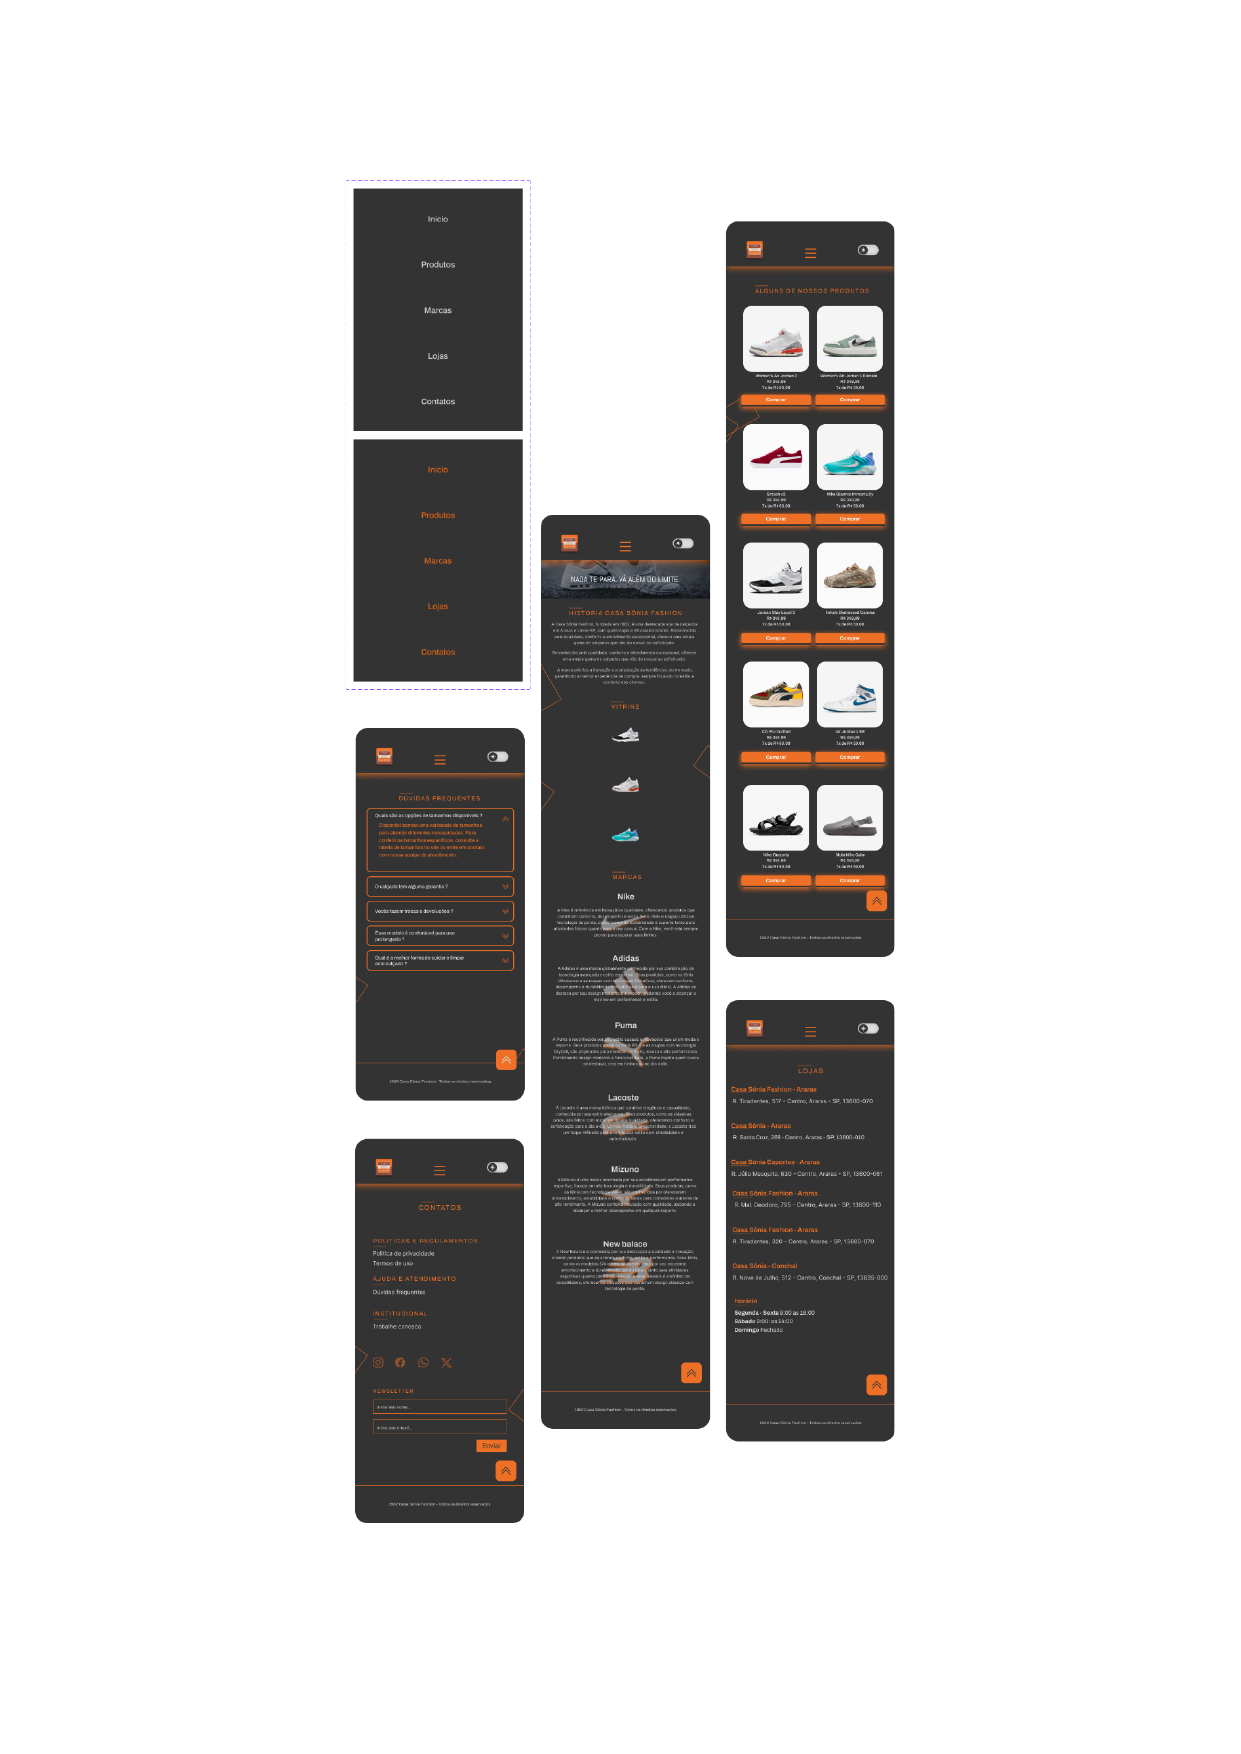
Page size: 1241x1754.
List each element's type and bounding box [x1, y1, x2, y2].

picture [345, 180, 895, 1523]
